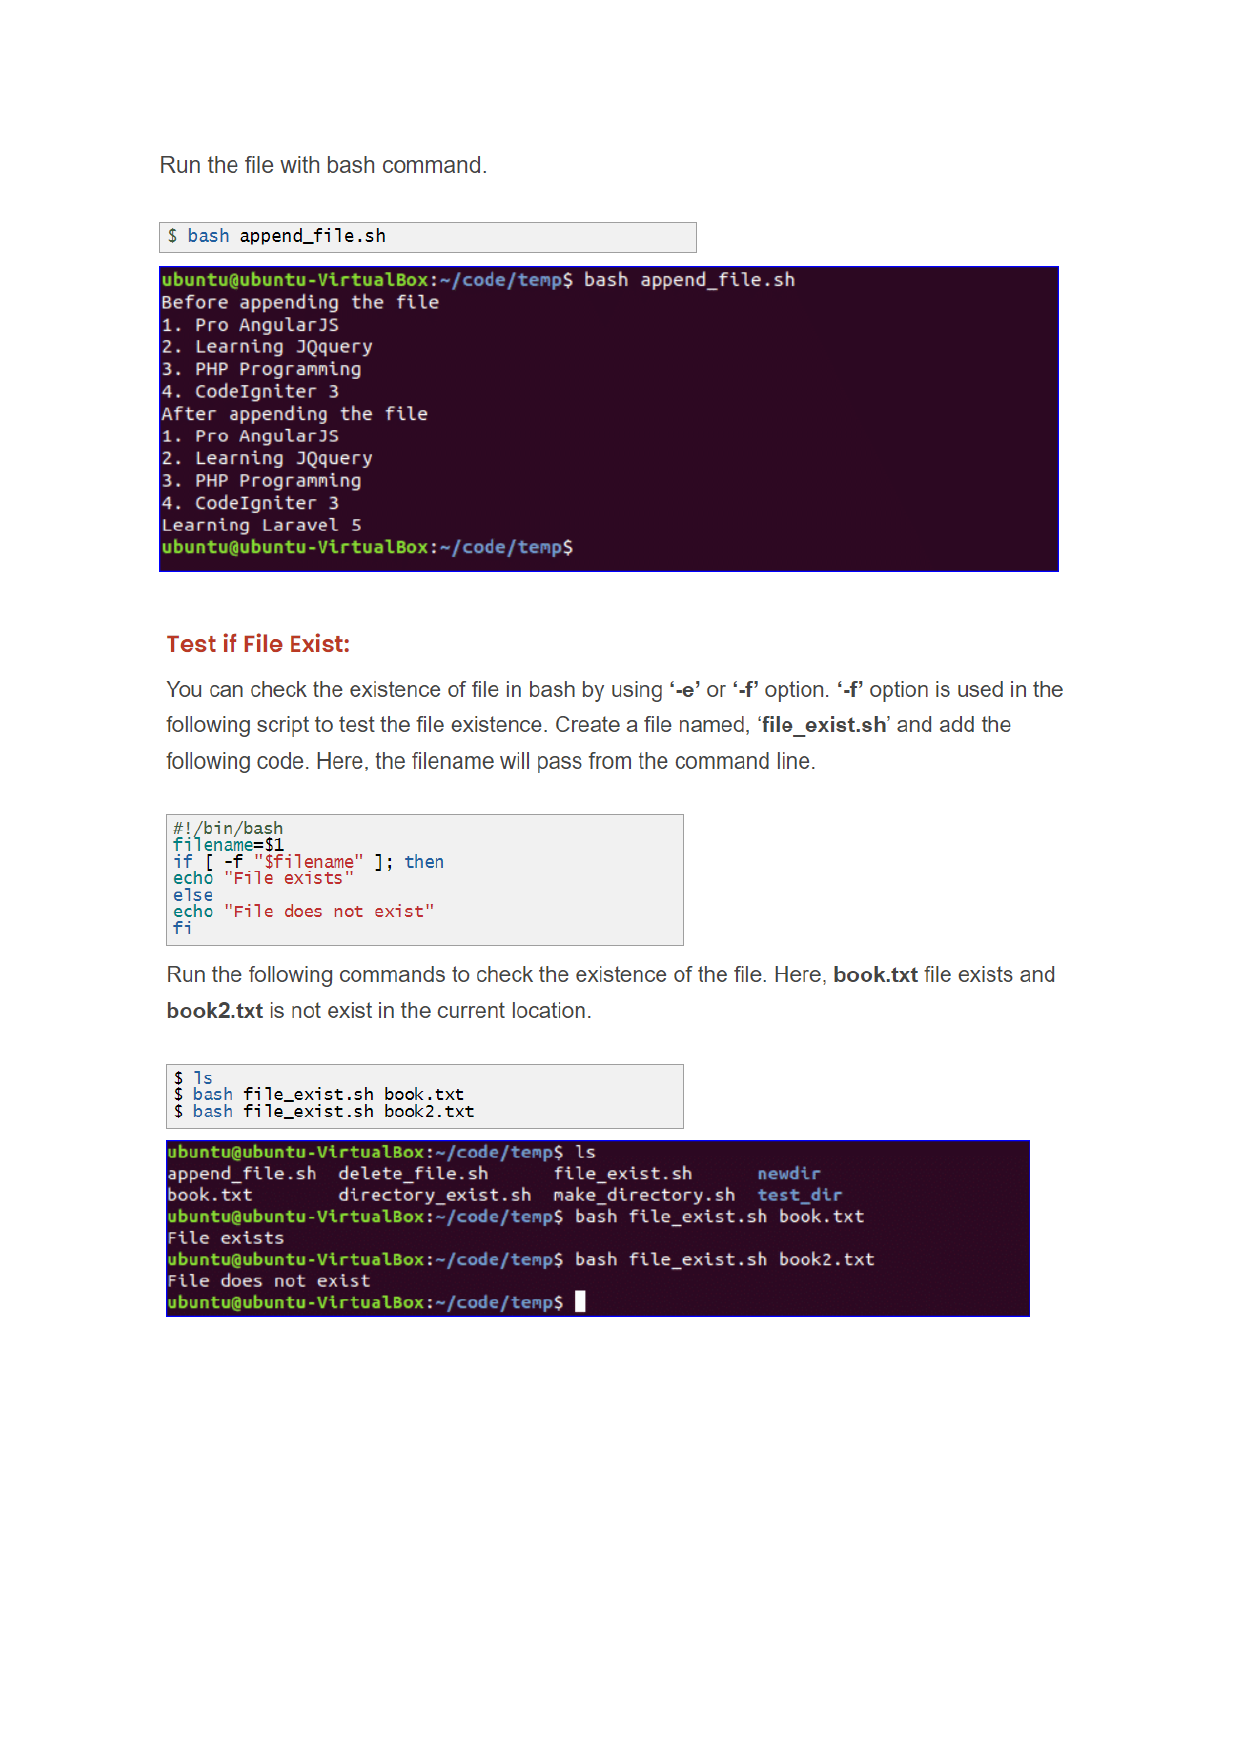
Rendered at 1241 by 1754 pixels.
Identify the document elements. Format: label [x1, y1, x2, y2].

picture [150, 627, 1091, 1340]
picture [150, 150, 1091, 625]
